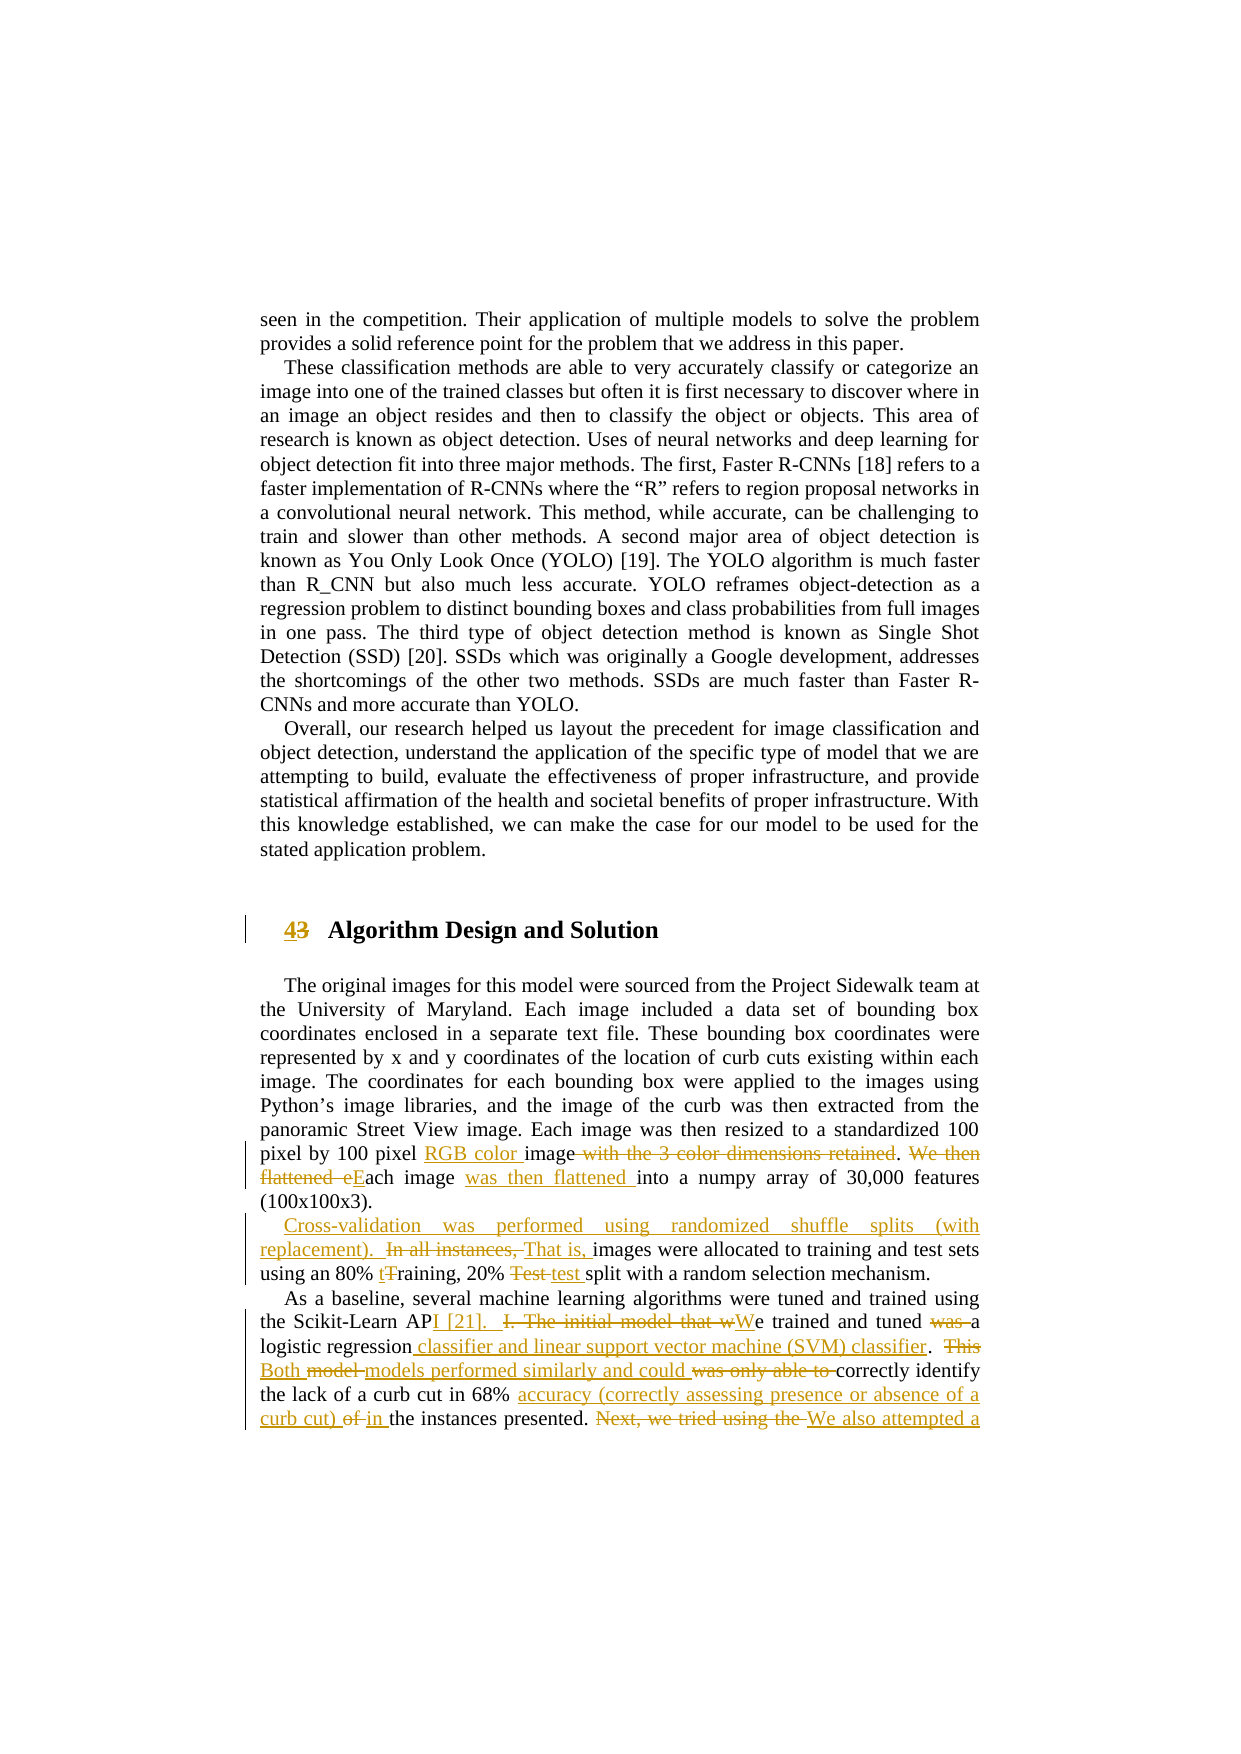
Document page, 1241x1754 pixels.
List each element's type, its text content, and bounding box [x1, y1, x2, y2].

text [260, 307, 980, 355]
text Overall, our research helped us layout the precedent for image classification and object detection, understand the application of the specific type of model that we are attempting to build, evaluate the effectiveness of proper infrastructure, and provide statistical affirmation of the health and societal benefits of proper infrastructure. With this knowledge established, we can make the case for our model to be used for the stated application problem. [260, 716, 980, 861]
subtitle Algorithm Design and Solution [260, 915, 980, 943]
text images were allocated to training and test sets using an 80% raining, 20% split with a random selection mechanism. [260, 1213, 980, 1285]
text These classification methods are able to very accurately classify or categorize an image into one of the trained classes but often it is first necessary to discover where in an image an object resides and then to classify the object or objects. This area of research is known as object detection. Uses of neural networks and deep learning for object detection fit into three major methods. The first, Faster R-CNNs refers to a faster implementation of R-CNNs where the “R” refers to region proposal networks in a convolutional neural network. This method, while accurate, can be challenging to train and slower than other methods. A second major area of object detection is known as You Only Look Once (YOLO). The YOLO algorithm is much faster than R_CNN but also much less accurate. YOLO reframes object-detection as a regression problem to distinct bounding boxes and class probabilities from full images in one pass. The third type of object detection method is known as Single Shot Detection (SSD). SSDs which was originally a Google development, addresses the shortcomings of the other two methods. SSDs are much faster than Faster R-CNNs and more accurate than YOLO. [260, 355, 980, 716]
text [260, 1285, 980, 1430]
text The original images for this model were sourced from the Project Sidewalk team at the University of Maryland. Each image included a data set of bounding box coordinates enclosed in a separate text file. These bounding box coordinates were represented by x and y coordinates of the location of curb cuts existing within each image. The coordinates for each bounding box were applied to the images using Python’s image libraries, and the image of the curb was then extracted from the panoramic Street View image. Each image was then resized to a standardized 100 pixel by 100 pixel image. ach image into a numpy array of 30,000 features (100x100x3). [260, 973, 980, 1213]
